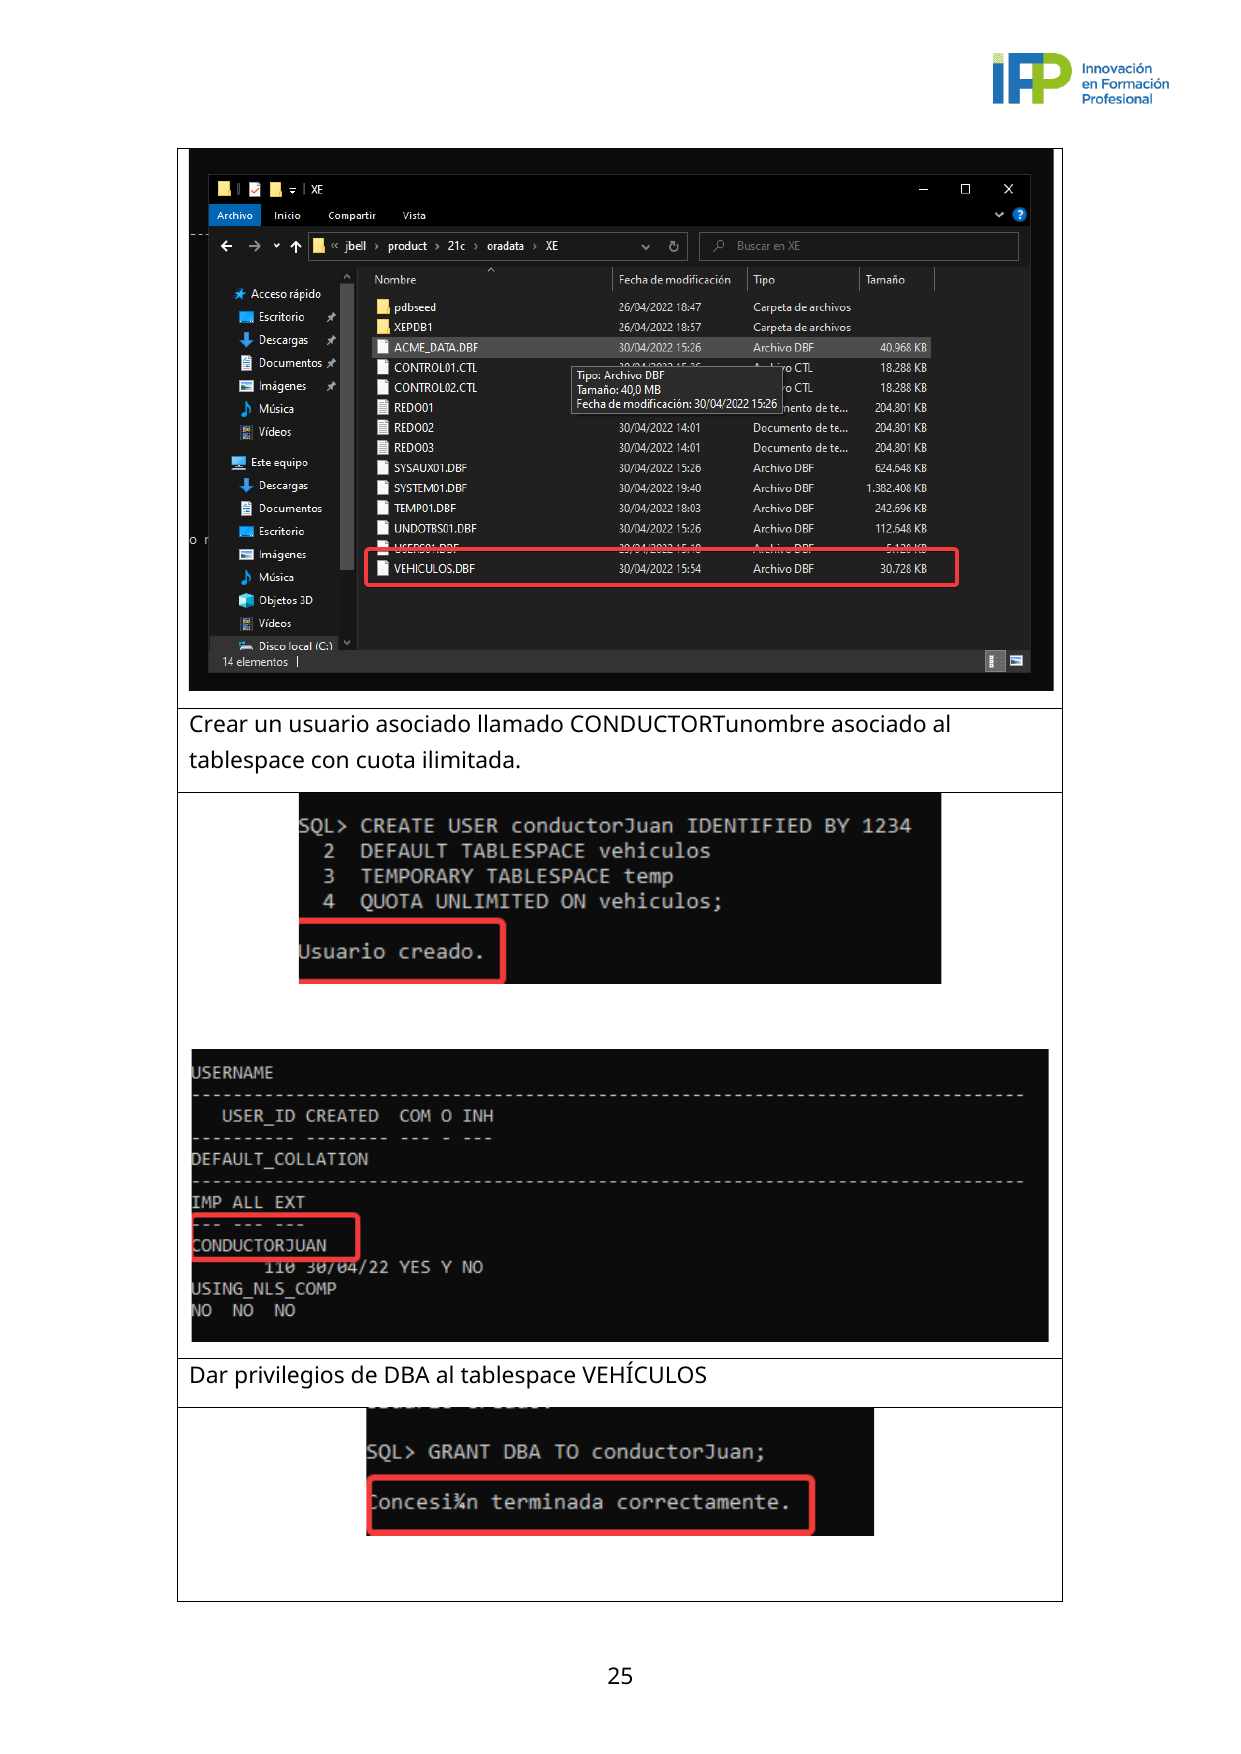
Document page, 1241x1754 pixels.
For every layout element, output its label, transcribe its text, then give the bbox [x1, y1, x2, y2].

table_cell Crear un usuario asociado llamado CONDUCTORTunombre asociado al tablespace con cuota ilimitada. [178, 709, 1062, 792]
picture [298, 793, 942, 984]
picture [366, 1407, 875, 1536]
table_cell [178, 1408, 1062, 1601]
picture [188, 148, 1054, 691]
picture [990, 53, 1172, 104]
picture [191, 1049, 1049, 1342]
table_cell Dar privilegios de DBA al tablespace VEHÍCULOS [178, 1359, 1062, 1407]
table_cell [178, 793, 1062, 1358]
table_cell [178, 149, 1062, 707]
